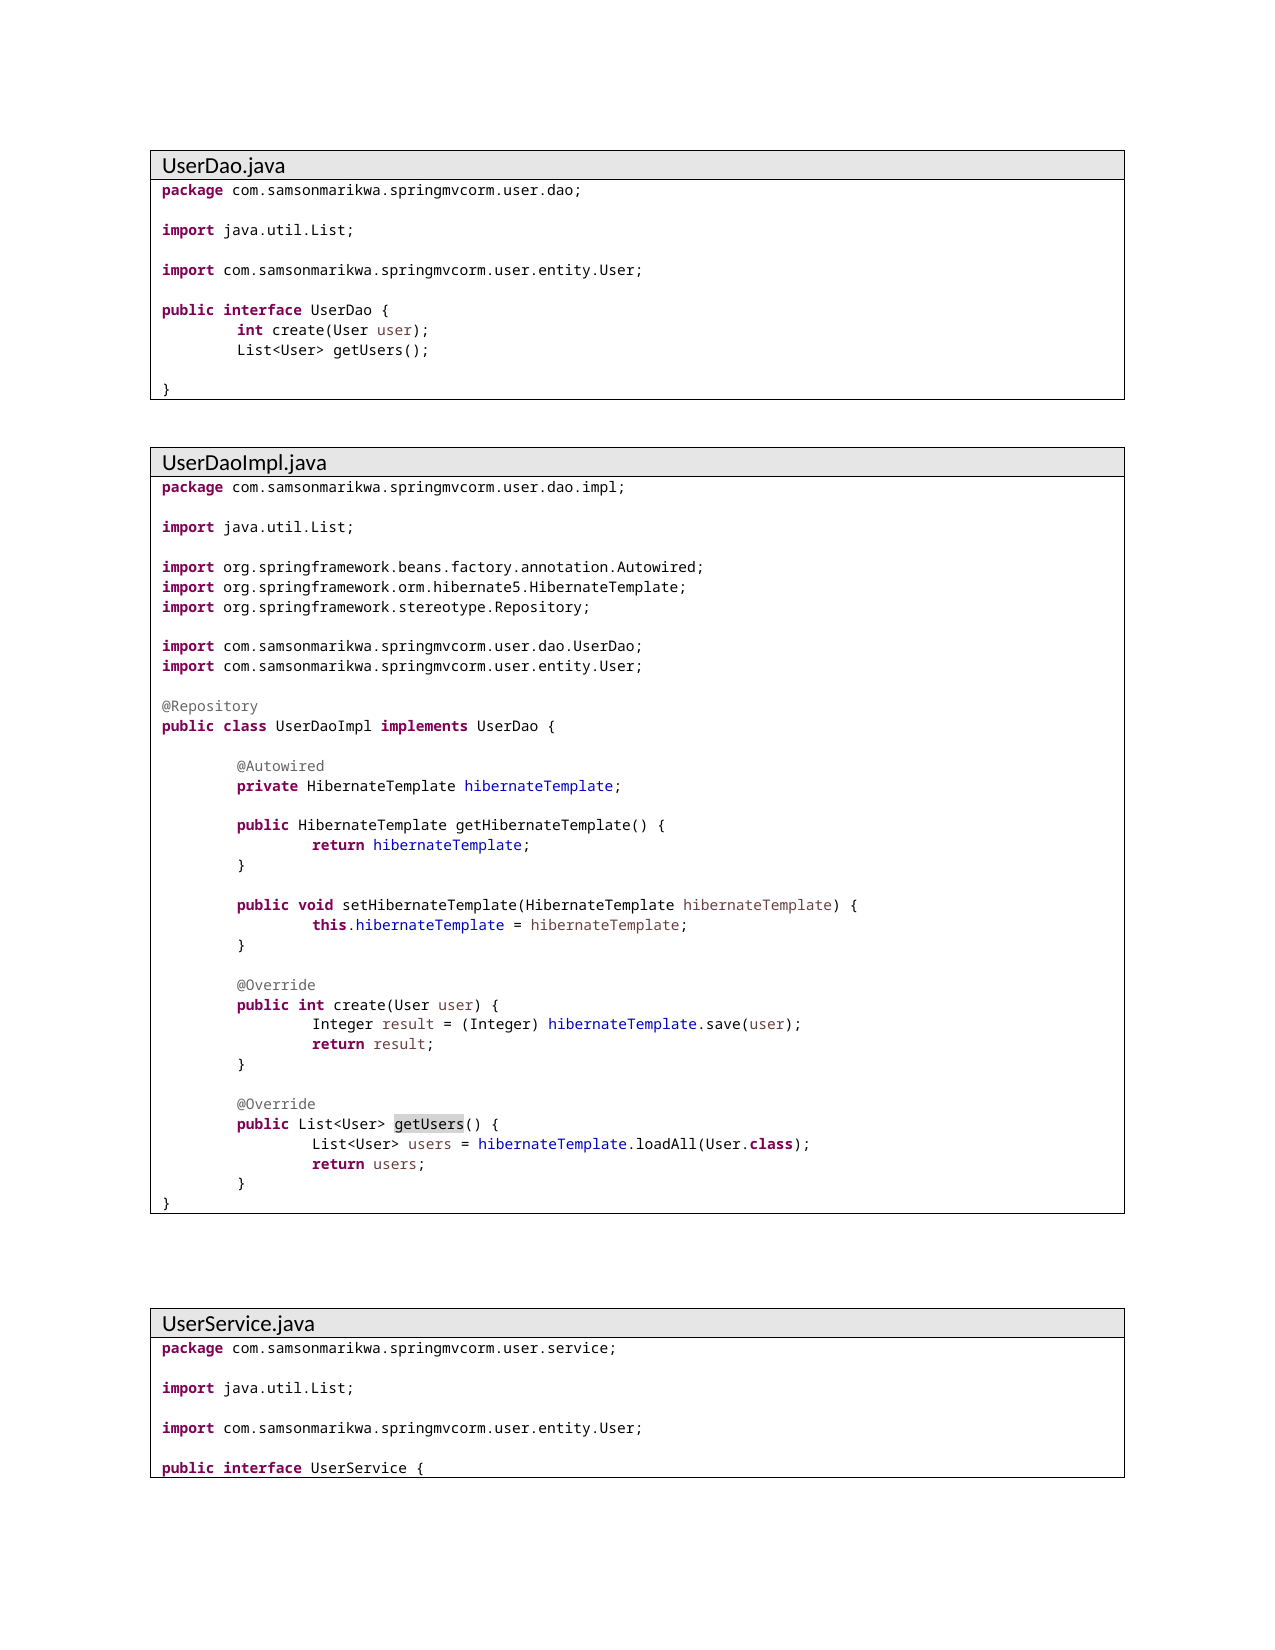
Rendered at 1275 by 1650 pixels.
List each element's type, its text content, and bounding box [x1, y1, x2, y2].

table_header UserDaoImpl.java [151, 448, 1124, 476]
table_cell package com.samsonmarikwa.springmvcorm.user.dao.impl; import java.util.List; import org.springframework.beans.factory.annotation.Autowired; import org.springframework.orm.hibernate5.HibernateTemplate; import org.springframework.stereotype.Repository; import com.samsonmarikwa.springmvcorm.user.dao.UserDao; import com.samsonmarikwa.springmvcorm.user.entity.User; @Repository public class UserDaoImpl implements UserDao { @Autowired private HibernateTemplate hibernateTemplate; public HibernateTemplate getHibernateTemplate() { return hibernateTemplate; } public void setHibernateTemplate(HibernateTemplate hibernateTemplate) { this.hibernateTemplate = hibernateTemplate; } @Override public int create(User user) { Integer result = (Integer) hibernateTemplate.save(user); return result; } @Override public List<User> getUsers() { List<User> users = hibernateTemplate.loadAll(User.class); return users; } } [151, 477, 1124, 1213]
table_header UserService.java [151, 1309, 1124, 1337]
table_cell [151, 1338, 1124, 1477]
table_header UserDao.java [151, 151, 1124, 179]
table_cell package com.samsonmarikwa.springmvcorm.user.dao; import java.util.List; import com.samsonmarikwa.springmvcorm.user.entity.User; public interface UserDao { int create(User user); List<User> getUsers(); } [151, 180, 1124, 399]
